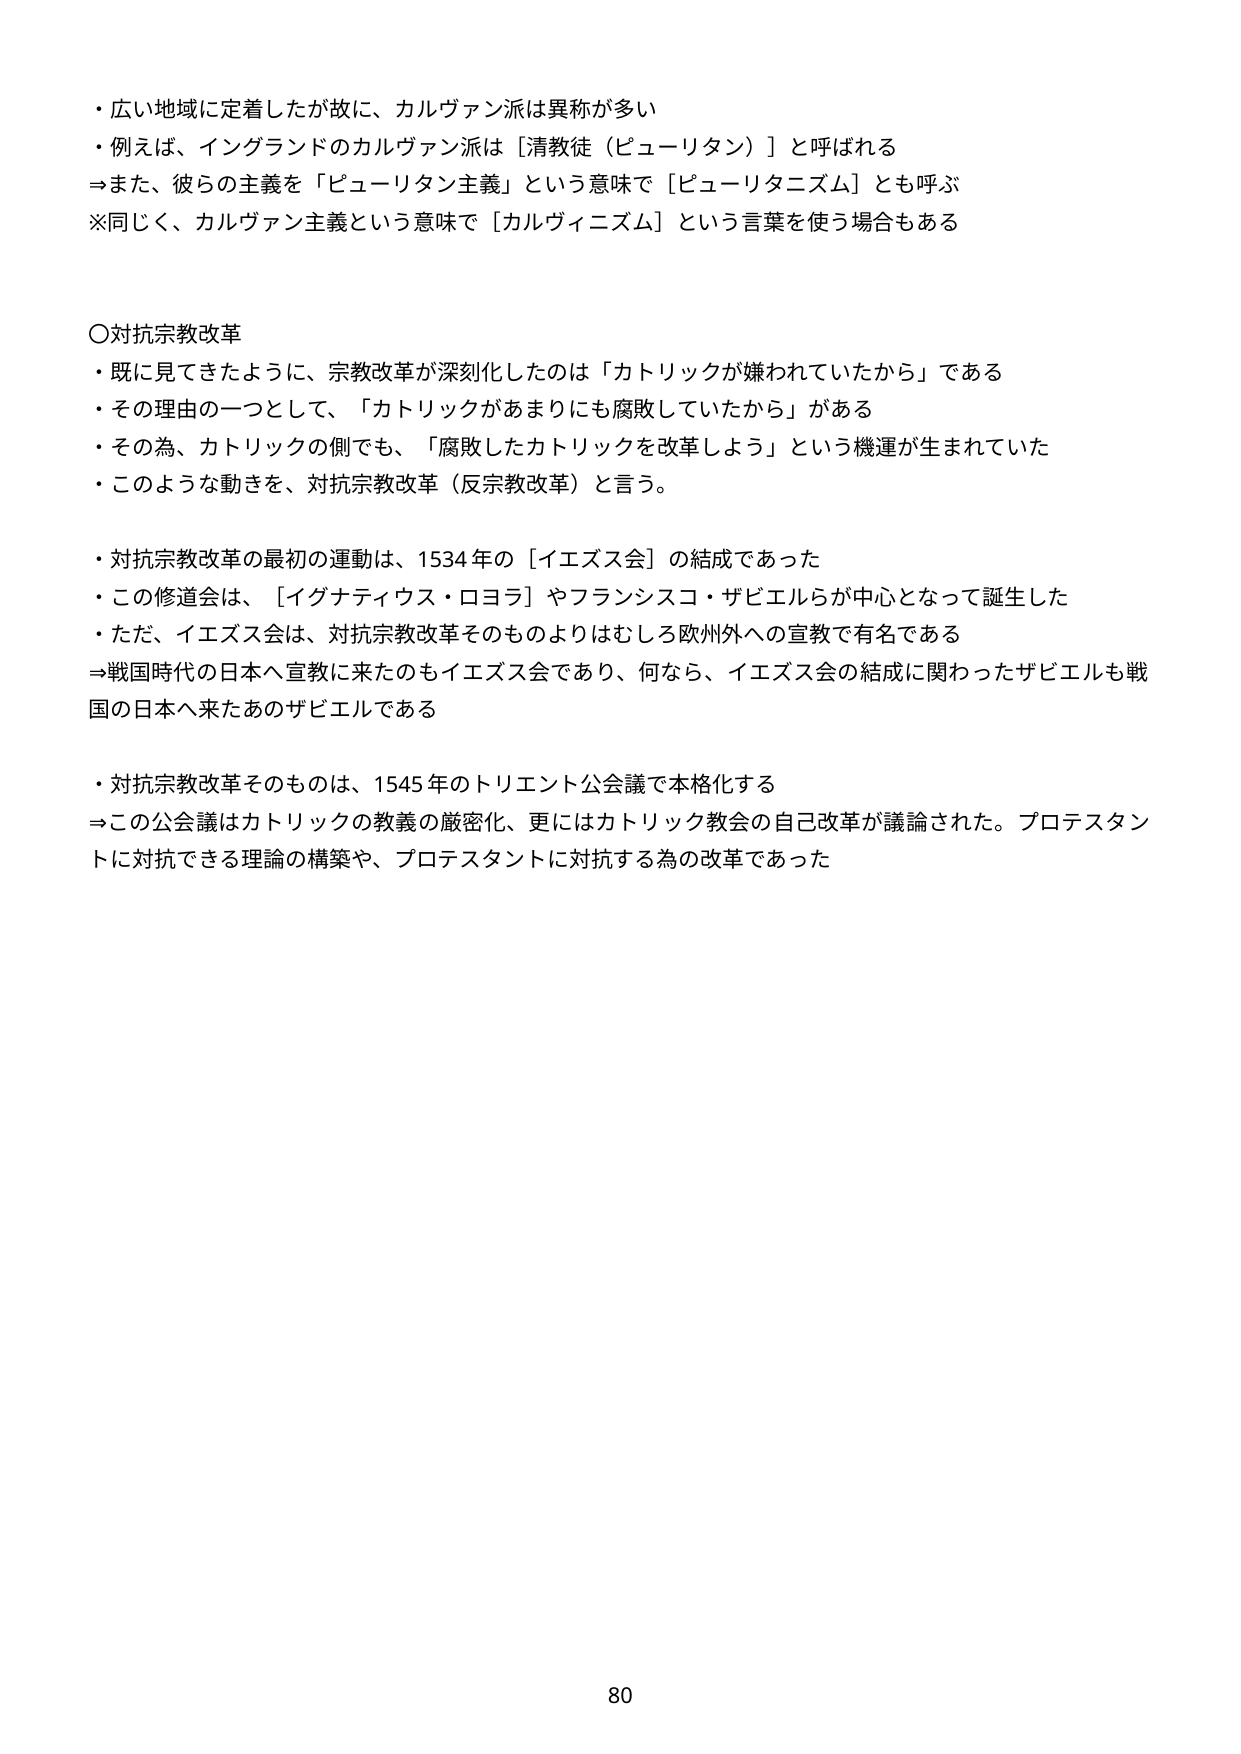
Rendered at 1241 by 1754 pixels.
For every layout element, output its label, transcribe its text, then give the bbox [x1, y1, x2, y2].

text ・その理由の一つとして、「カトリックがあまりにも腐敗していたから」がある [89, 389, 1152, 427]
text ・既に見てきたように、宗教改革が深刻化したのは「カトリックが嫌われていたから」である [89, 352, 1152, 389]
text ・ただ、イエズス会は、対抗宗教改革そのものよりはむしろ欧州外への宣教で有名である [89, 614, 1152, 652]
text ※同じく、カルヴァン主義という意味で［カルヴィニズム］という言葉を使う場合もある [89, 202, 1152, 239]
text ・この修道会は、［イグナティウス・ロヨラ］やフランシスコ・ザビエルらが中心となって誕生した [89, 577, 1152, 614]
text ⇒また、彼らの主義を「ピューリタン主義」という意味で［ピューリタニズム］とも呼ぶ [89, 164, 1152, 202]
text ・このような動きを、対抗宗教改革（反宗教改革）と言う。 [89, 464, 1152, 502]
text ・対抗宗教改革そのものは、1545年のトリエント公会議で本格化する [89, 764, 1152, 802]
text ・その為、カトリックの側でも、「腐敗したカトリックを改革しよう」という機運が生まれていた [89, 427, 1152, 464]
text ⇒戦国時代の日本へ宣教に来たのもイエズス会であり、何なら、イエズス会の結成に関わったザビエルも戦国の日本へ来たあのザビエルである [89, 652, 1152, 727]
text ・例えば、イングランドのカルヴァン派は［清教徒（ピューリタン）］と呼ばれる [89, 127, 1152, 164]
text ・対抗宗教改革の最初の運動は、1534年の［イエズス会］の結成であった [89, 539, 1152, 577]
text ・広い地域に定着したが故に、カルヴァン派は異称が多い [89, 89, 1152, 127]
subtitle 〇対抗宗教改革 [89, 314, 1152, 352]
text ⇒この公会議はカトリックの教義の厳密化、更にはカトリック教会の自己改革が議論された。プロテスタントに対抗できる理論の構築や、プロテスタントに対抗する為の改革であった [89, 802, 1152, 877]
